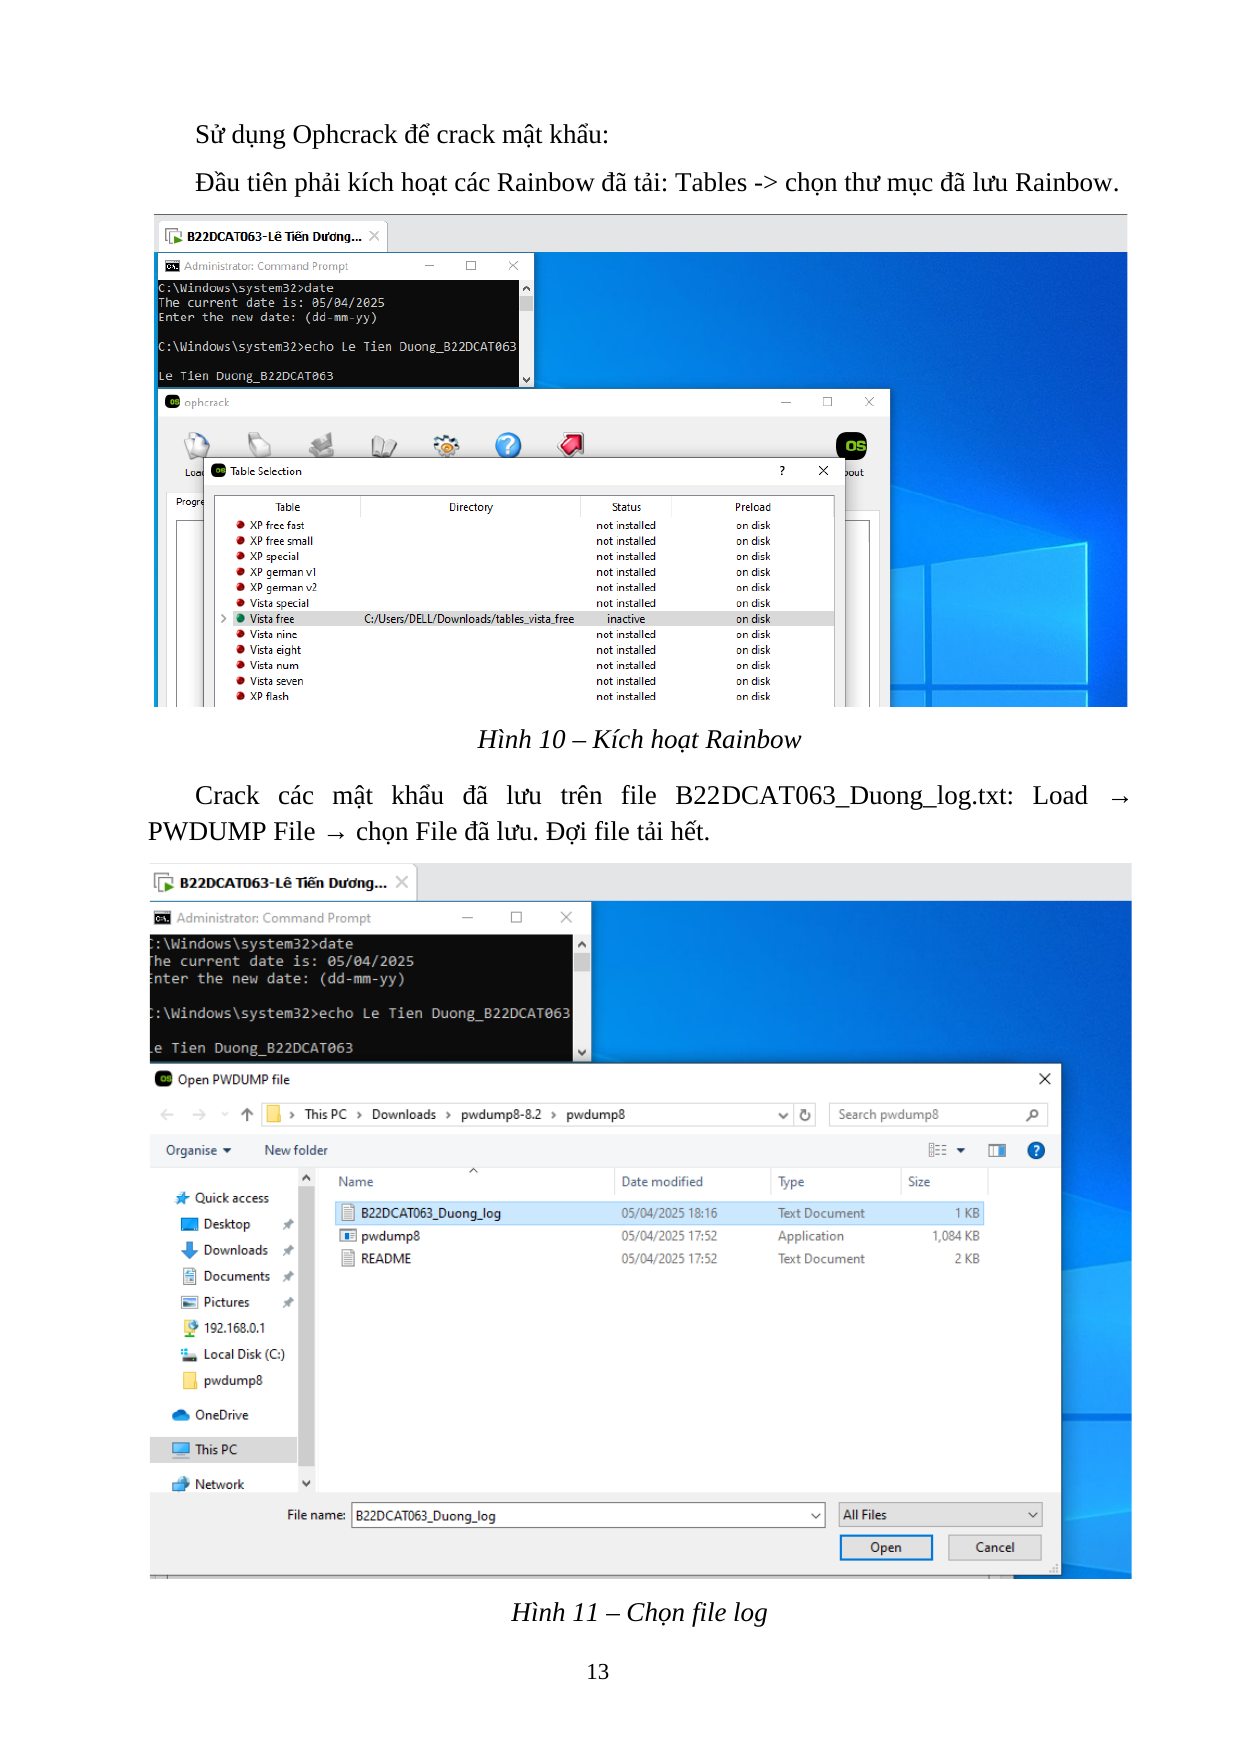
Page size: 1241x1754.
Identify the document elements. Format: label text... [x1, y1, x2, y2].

picture [154, 214, 1128, 707]
text Crack các mật khẩu đã lưu trên file B22DCAT063_Duong_log.txt: Load → PWDUMP File → chọn File đã lưu. Đợi file tải hết. [148, 779, 1134, 846]
text Đầu tiên phải kích hoạt các Rainbow đã tải: Tables -> chọn thư mục đã lưu Rainbow. [148, 166, 1134, 197]
text Sử dụng Ophcrack để crack mật khẩu: [148, 118, 1134, 149]
text – Kích hoạt Rainbow [148, 723, 1134, 754]
picture [149, 863, 1132, 1579]
text – Chọn file log [148, 1596, 1134, 1627]
